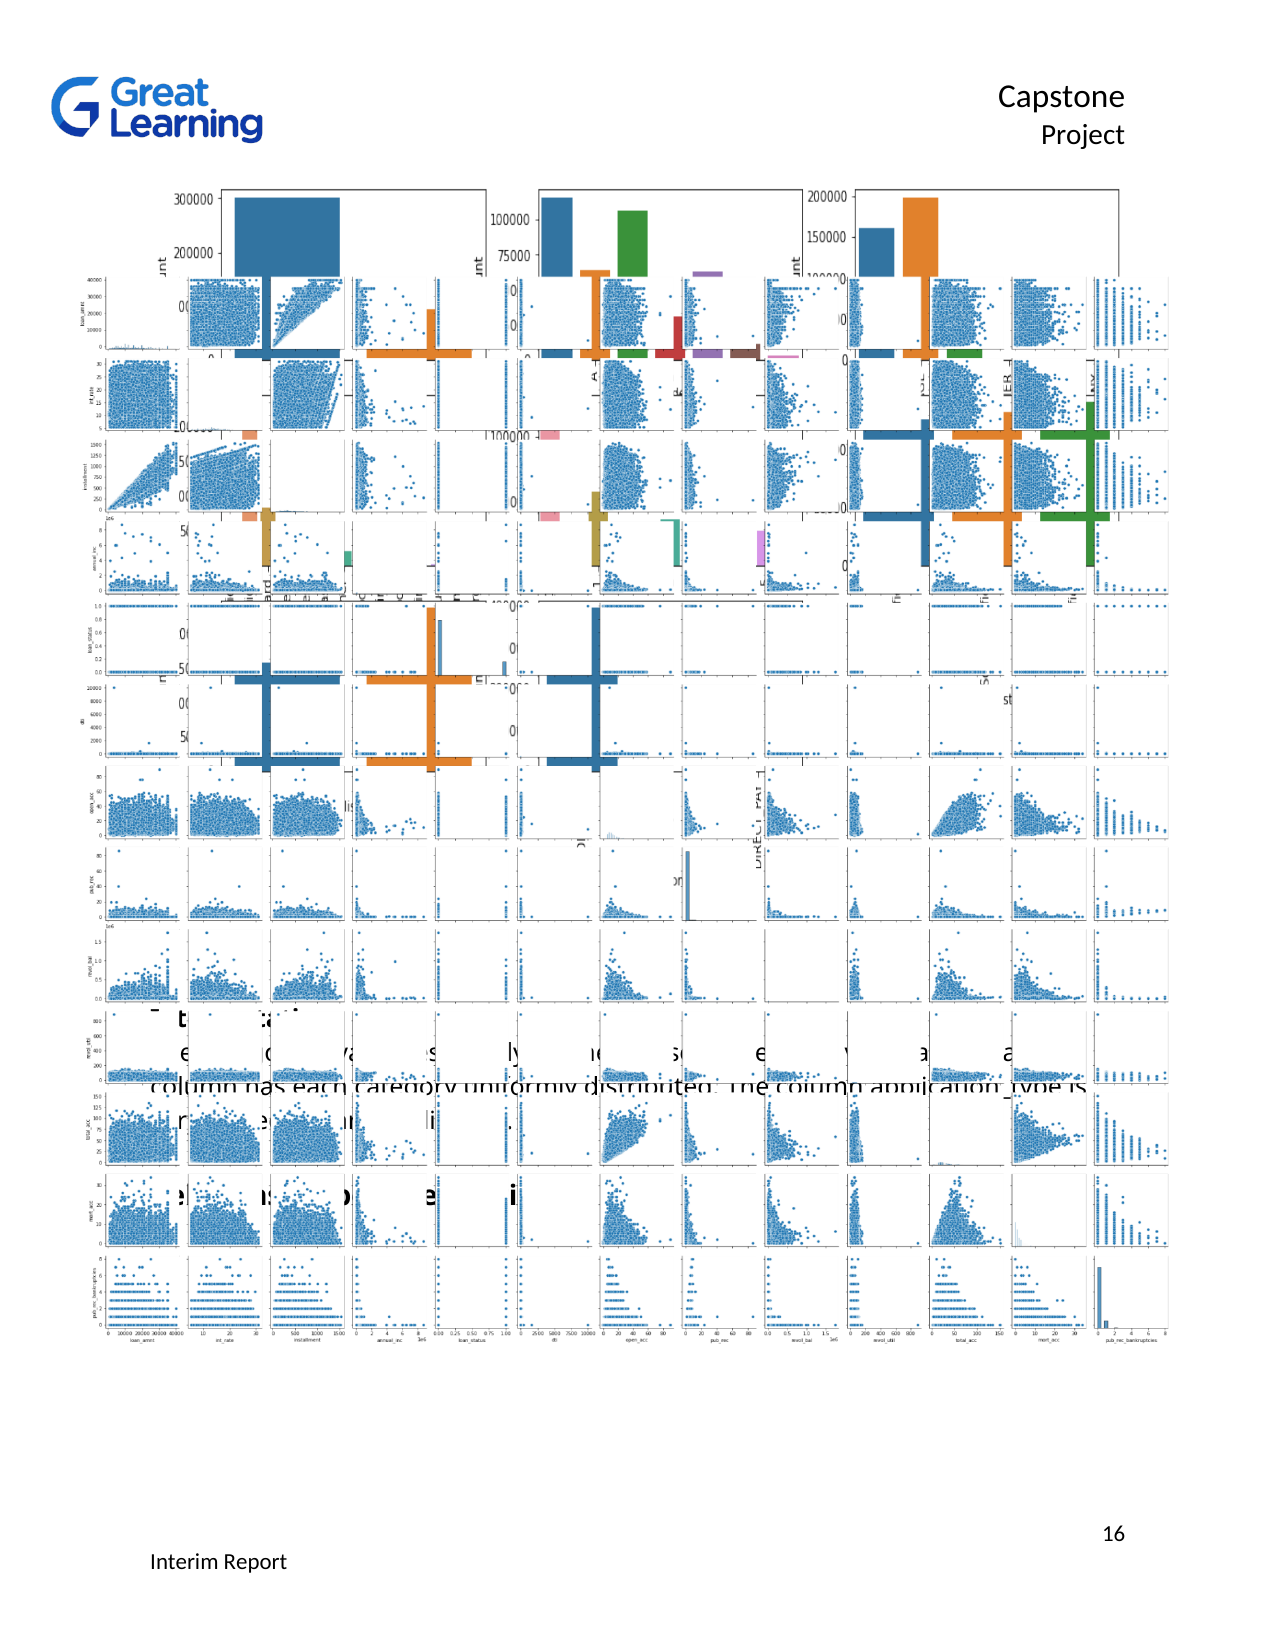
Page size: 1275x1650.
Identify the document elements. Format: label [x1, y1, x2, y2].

picture [36, 54, 279, 161]
picture [76, 179, 1170, 1346]
